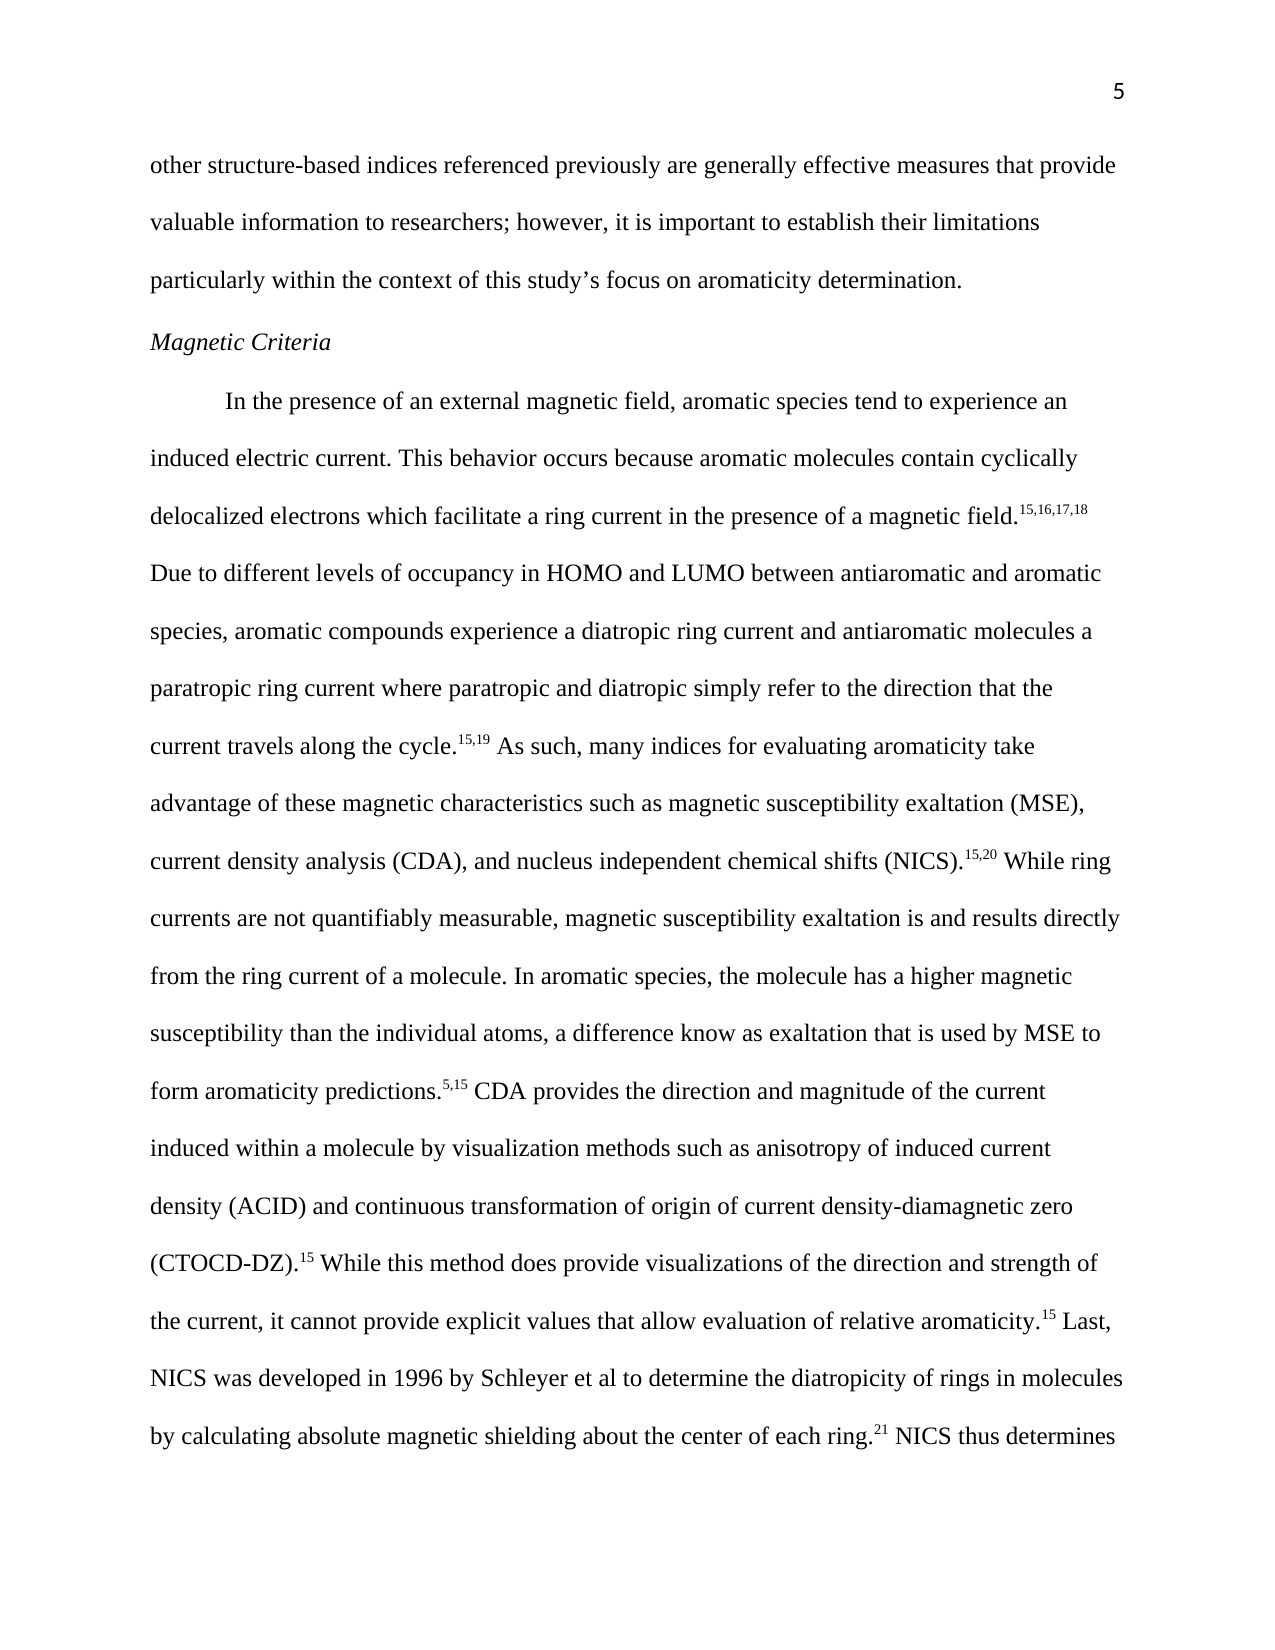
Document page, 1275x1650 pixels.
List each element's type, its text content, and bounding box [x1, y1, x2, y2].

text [150, 150, 1125, 294]
subtitle Magnetic Criteria [150, 327, 1125, 355]
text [150, 386, 1125, 1450]
